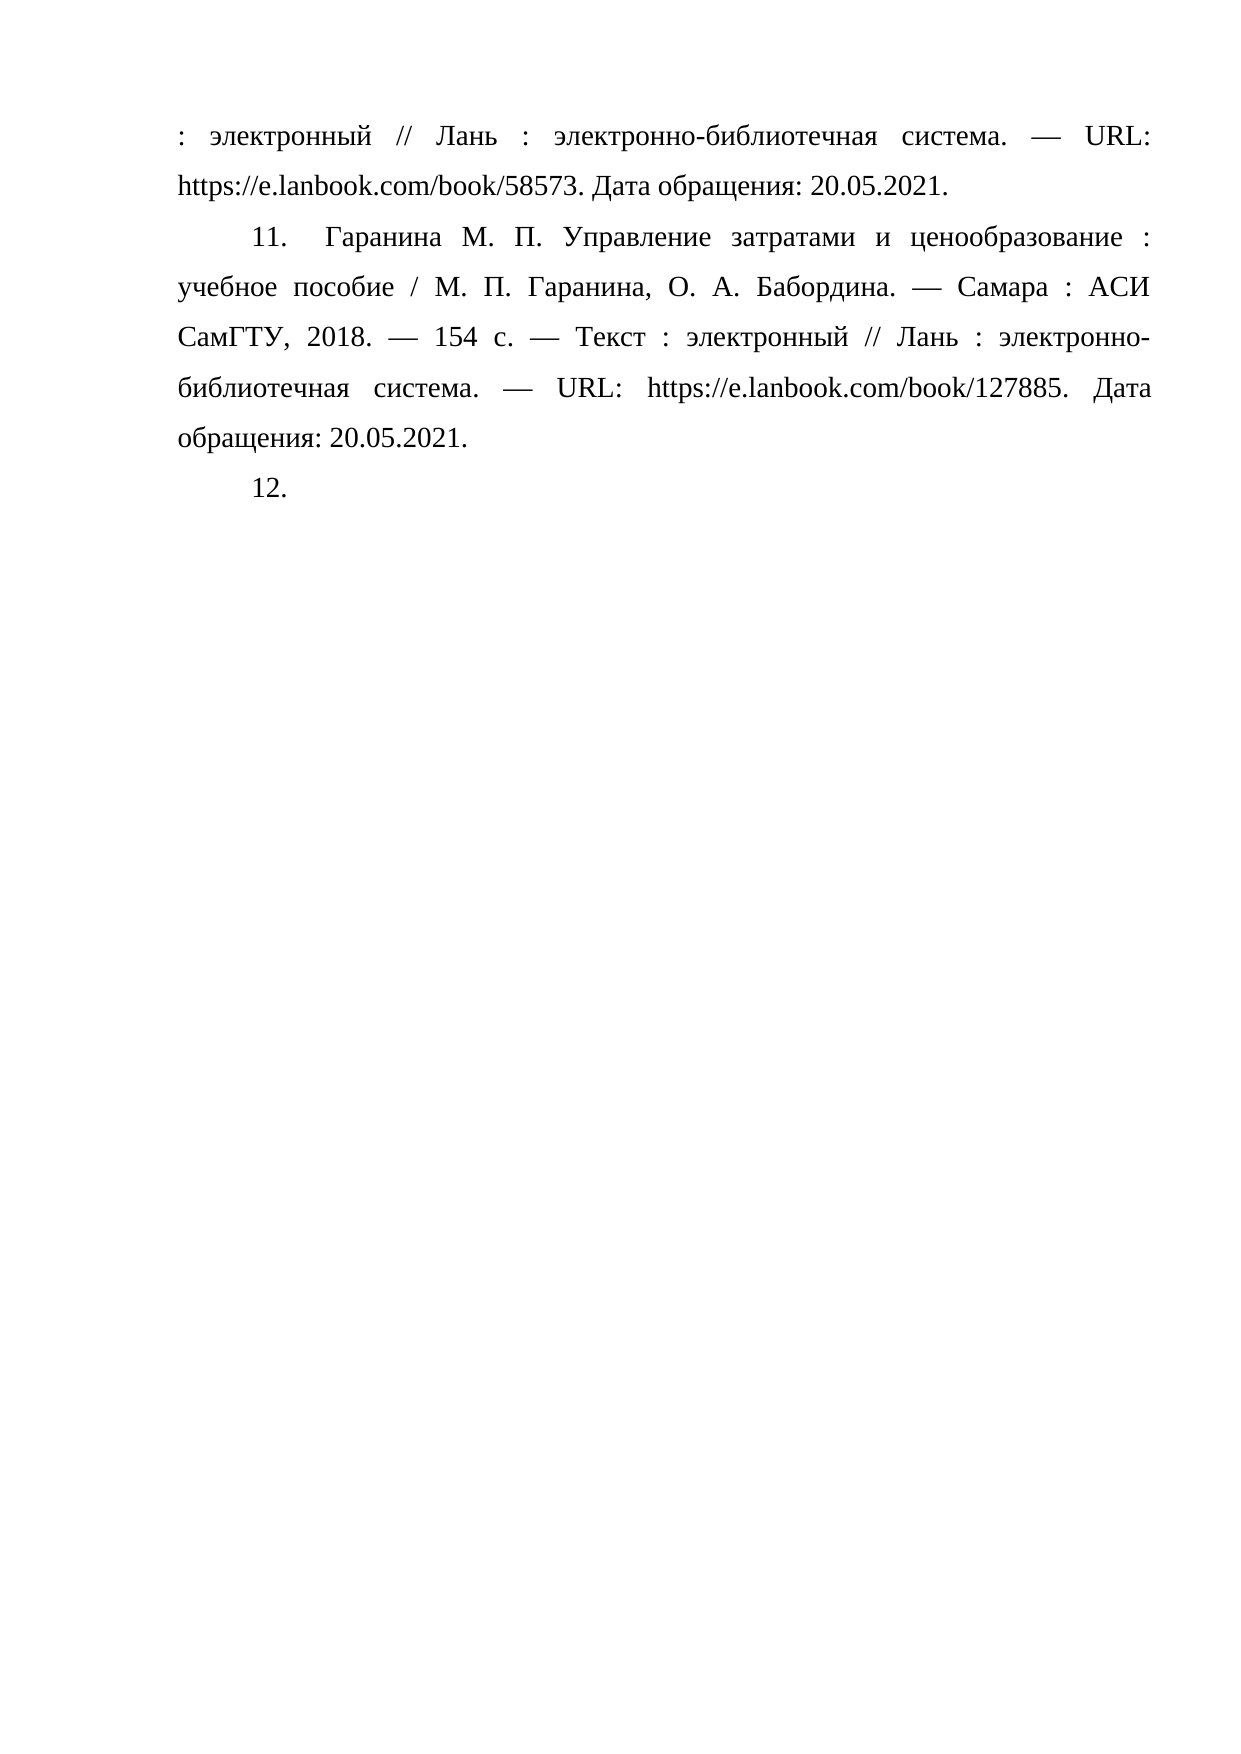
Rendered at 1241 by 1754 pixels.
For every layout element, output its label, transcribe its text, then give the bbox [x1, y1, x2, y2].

list Гаранина М. П. Управление затратами и ценообразование : учебное пособие / М. П. Гаранина, О. А. Бабордина. — Самара : АСИ СамГТУ, 2018. — 154 с. — Текст : электронный // Лань : электронно-библиотечная система. — URL: https://e.lanbook.com/book/127885. Дата обращения: 20.05.2021. [177, 219, 1152, 453]
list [177, 118, 1152, 202]
